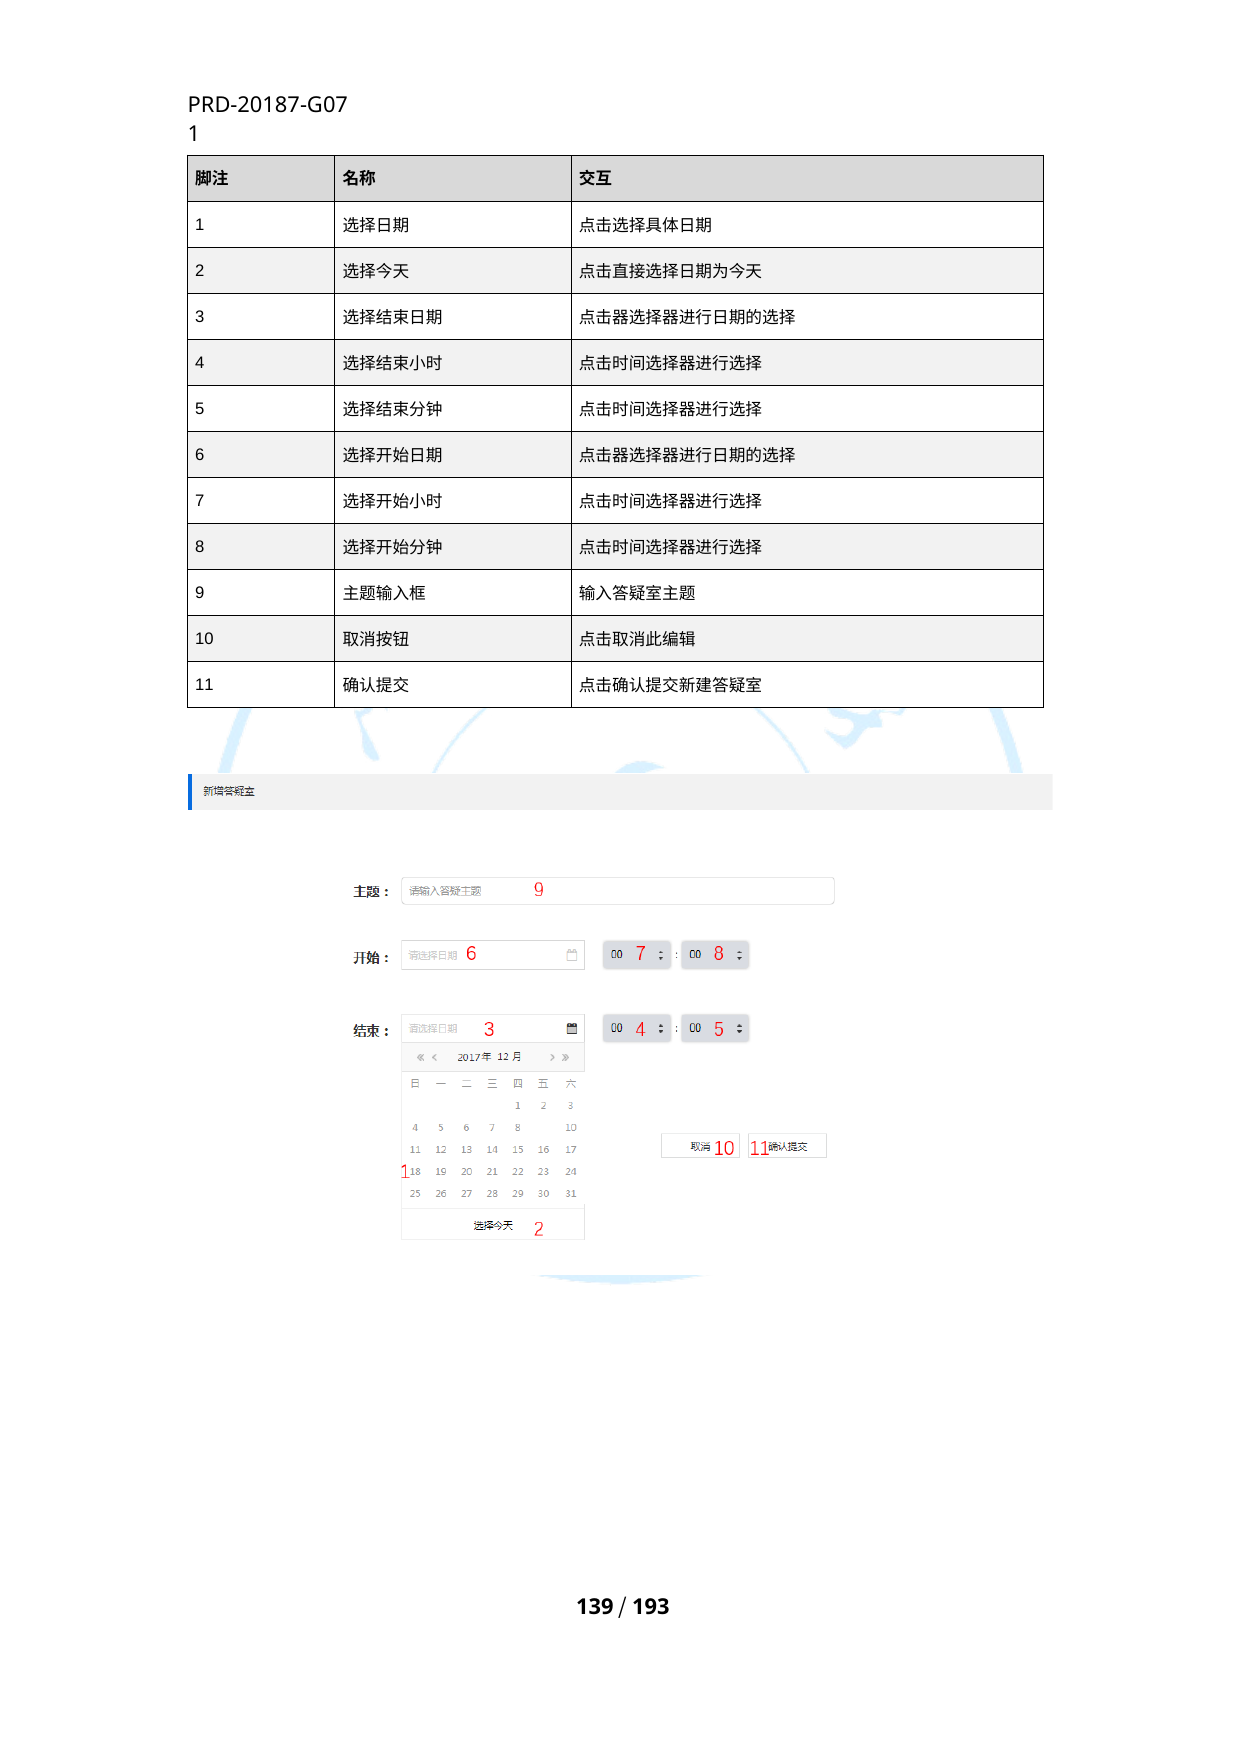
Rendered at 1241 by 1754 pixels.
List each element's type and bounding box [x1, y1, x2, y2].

table_cell [335, 616, 571, 661]
table_cell [572, 432, 1043, 477]
picture [187, 773, 1053, 1275]
table_cell [188, 386, 334, 431]
table_cell [335, 202, 571, 247]
table_cell [572, 478, 1043, 523]
table_cell [335, 478, 571, 523]
table_cell [335, 570, 571, 615]
table_cell [188, 478, 334, 523]
table_header [572, 156, 1043, 201]
table_cell [572, 386, 1043, 431]
table_cell [188, 616, 334, 661]
table_cell [188, 202, 334, 247]
table_cell [335, 386, 571, 431]
table_cell [572, 524, 1043, 569]
table_cell [188, 432, 334, 477]
table_cell [335, 248, 571, 293]
table_cell [572, 570, 1043, 615]
table_cell [572, 294, 1043, 339]
table_cell [335, 662, 571, 707]
table_cell [188, 662, 334, 707]
table_cell [188, 340, 334, 385]
table_cell [188, 294, 334, 339]
table_cell [572, 248, 1043, 293]
table_cell [572, 340, 1043, 385]
table_cell [572, 662, 1043, 707]
table_cell [188, 570, 334, 615]
table_cell [572, 616, 1043, 661]
table_cell [188, 524, 334, 569]
table_cell [335, 294, 571, 339]
table_cell [335, 524, 571, 569]
table_cell [572, 202, 1043, 247]
table_cell [335, 432, 571, 477]
table_header [335, 156, 571, 201]
table_cell [188, 248, 334, 293]
table_header [188, 156, 334, 201]
table_cell [335, 340, 571, 385]
